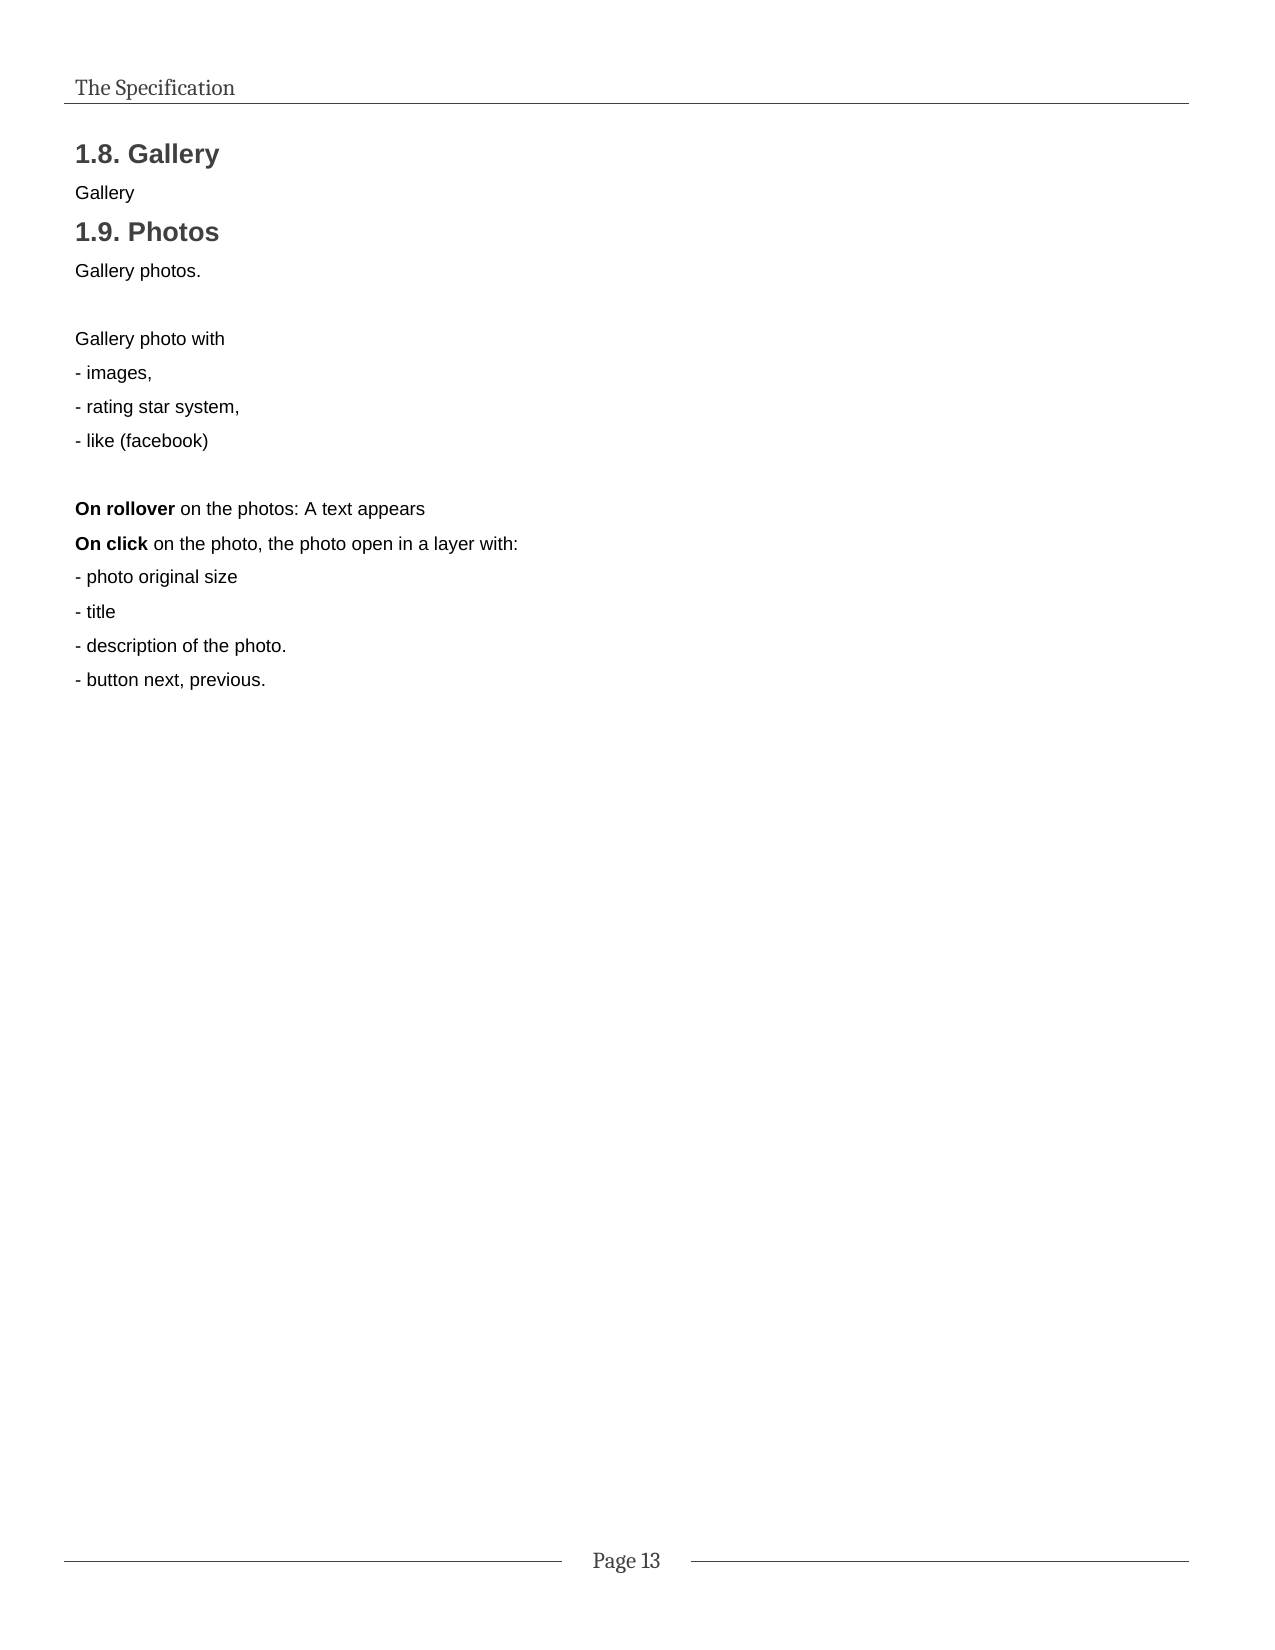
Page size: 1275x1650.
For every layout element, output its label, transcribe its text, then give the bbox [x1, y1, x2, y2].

text Gallery photo with [75, 328, 1200, 349]
subtitle Photos [75, 216, 1200, 247]
subtitle Gallery [75, 138, 1200, 169]
text - photo original size [75, 566, 1200, 588]
text On rollover on the photos: A text appears [75, 498, 1200, 520]
text On click on the photo, the photo open in a layer with: [75, 532, 1200, 554]
text - images, [75, 362, 1200, 383]
text - description of the photo. [75, 634, 1200, 656]
text Gallery [75, 182, 1200, 203]
text Gallery photos. [75, 260, 1200, 281]
text - like (facebook) [75, 430, 1200, 452]
text - rating star system, [75, 396, 1200, 418]
text - title [75, 600, 1200, 622]
text - button next, previous. [75, 668, 1200, 690]
